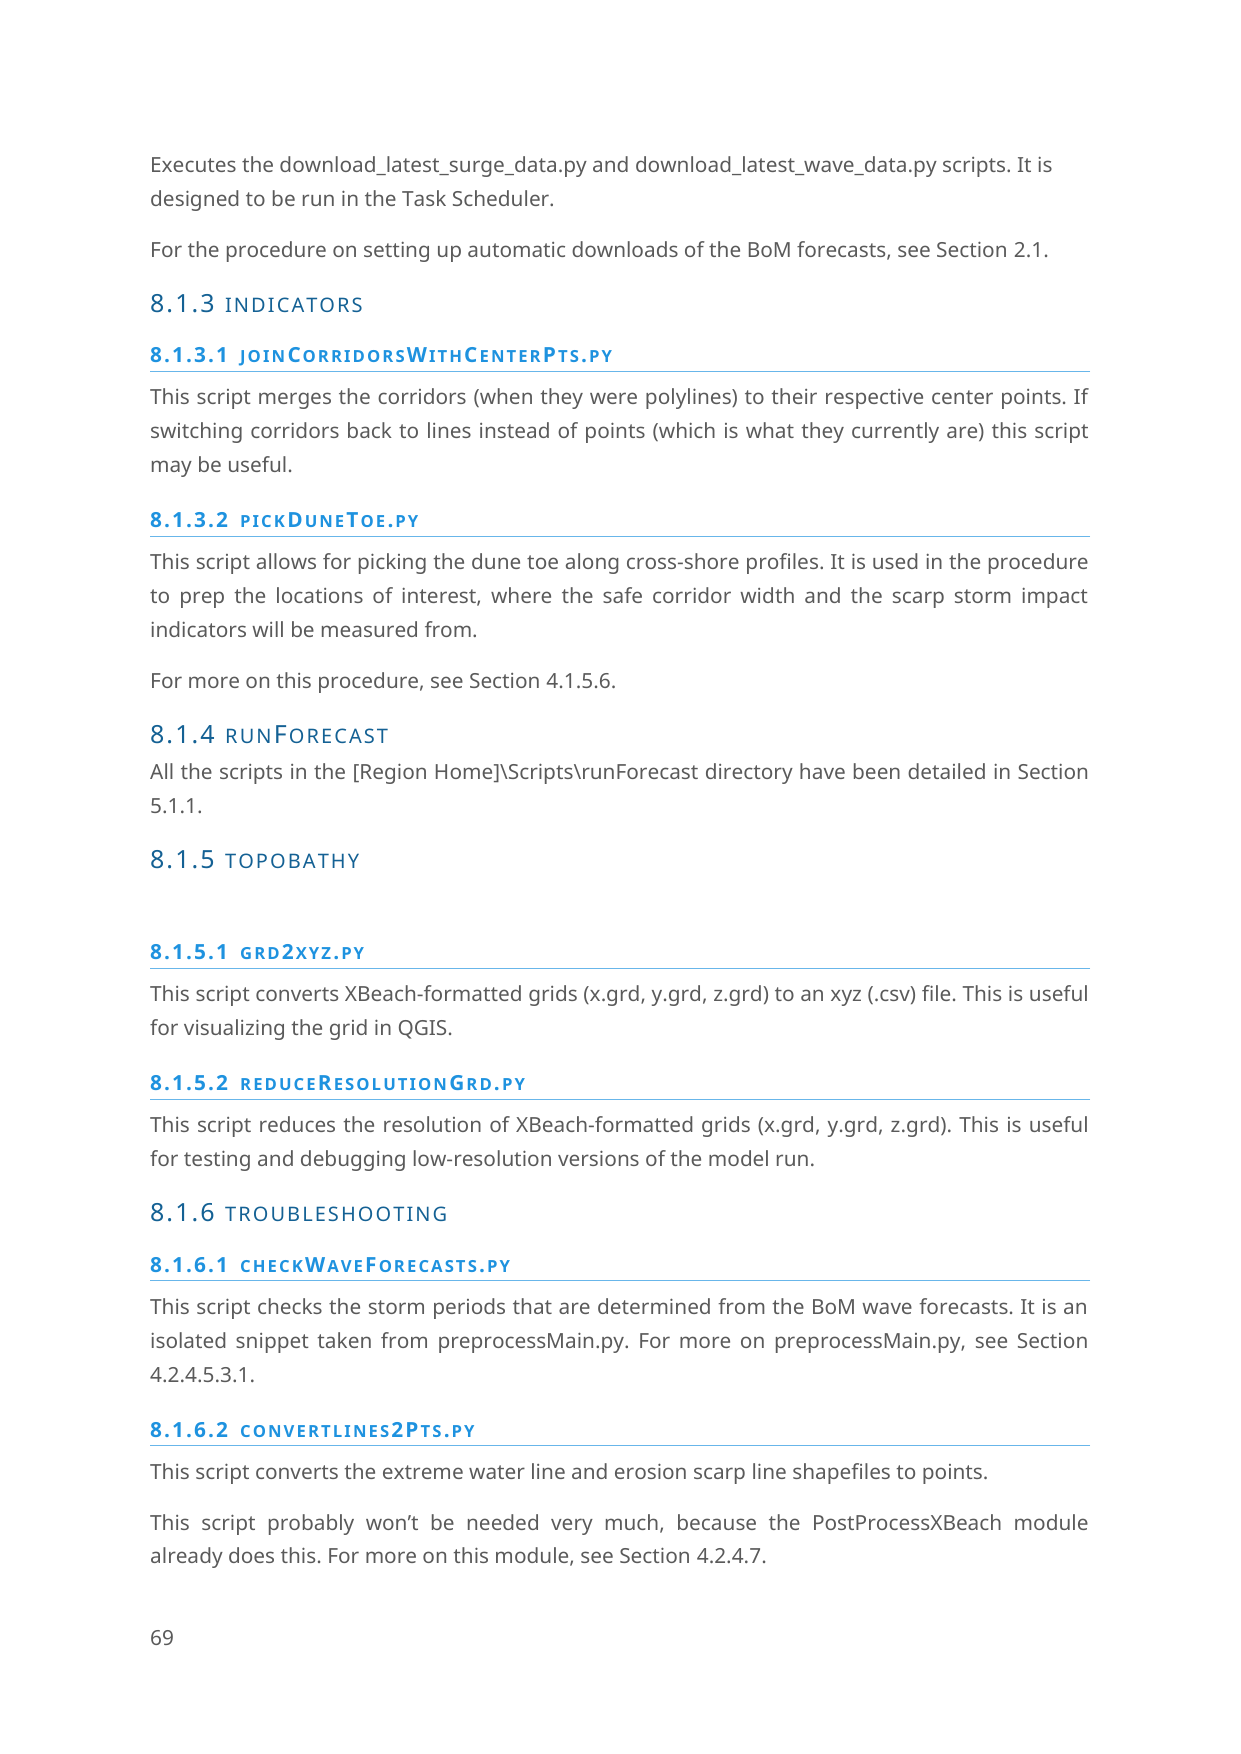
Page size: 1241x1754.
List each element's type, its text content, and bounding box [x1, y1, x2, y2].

text For more on this procedure, see Section 4.1.5.6. [150, 666, 1090, 695]
text This script converts the extreme water line and erosion scarp line shapefiles to points. [150, 1457, 1090, 1485]
text All the scripts in the [Region Home]\Scripts\runForecast directory have been detailed in Section 5.1.1. [150, 757, 1090, 820]
text This script checks the storm periods that are determined from the BoM wave forecasts. It is an isolated snippet taken from preprocessMain.py. For more on preprocessMain.py, see Section 4.2.4.5.3.1. [150, 1292, 1090, 1388]
subtitle troubleshooting [150, 1195, 1090, 1229]
subtitle reduceResolutionGrd.py [150, 1068, 1090, 1099]
text This script converts XBeach-formatted grids (x.grd, y.grd, z.grd) to an xyz (.csv) file. This is useful for visualizing the grid in QGIS. [150, 979, 1090, 1042]
subtitle indicators [150, 286, 1090, 319]
subtitle convertlines2Pts.py [150, 1415, 1090, 1445]
subtitle grd2xyz.py [150, 937, 1090, 968]
subtitle joinCorridorsWithCenterPts.py [150, 340, 1090, 371]
text This script merges the corridors (when they were polylines) to their respective center points. If switching corridors back to lines instead of points (which is what they currently are) this script may be useful. [150, 382, 1090, 479]
text This script allows for picking the dune toe along cross-shore profiles. It is used in the procedure to prep the locations of interest, where the safe corridor width and the scarp storm impact indicators will be measured from. [150, 547, 1090, 644]
subtitle topobathy [150, 842, 1090, 876]
text This script reduces the resolution of XBeach-formatted grids (x.grd, y.grd, z.grd). This is useful for testing and debugging low-resolution versions of the model run. [150, 1110, 1090, 1173]
text This script probably won’t be needed very much, because the PostProcessXBeach module already does this. For more on this module, see Section 4.2.4.7. [150, 1508, 1090, 1570]
text Executes the download_latest_surge_data.py and download_latest_wave_data.py scripts. It is designed to be run in the Task Scheduler. [150, 150, 1090, 212]
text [150, 235, 1090, 263]
subtitle runForecast [150, 717, 1090, 751]
subtitle checkWaveForecasts.py [150, 1250, 1090, 1280]
subtitle pickDuneToe.py [150, 505, 1090, 536]
